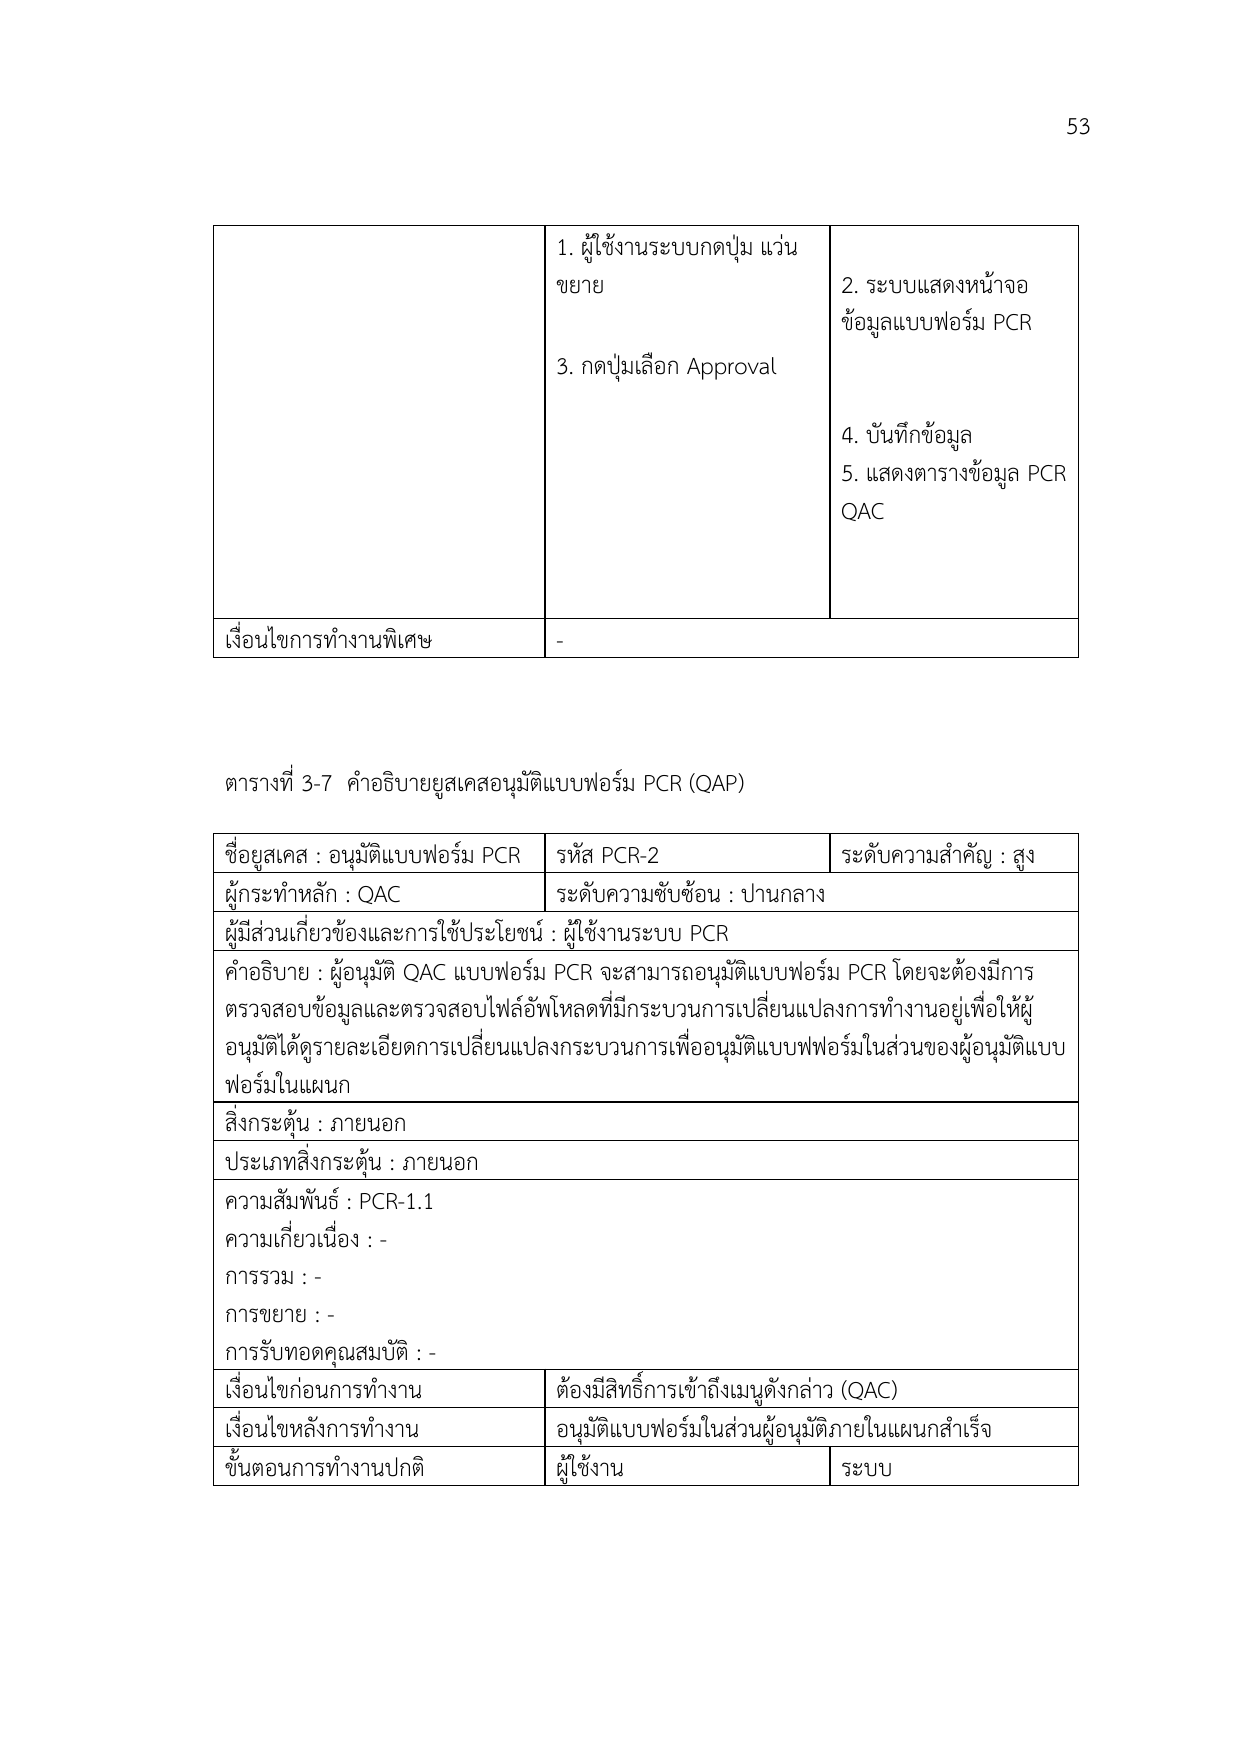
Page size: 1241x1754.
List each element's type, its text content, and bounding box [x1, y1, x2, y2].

table_header ชื่อยูสเคส : อนุมัติแบบฟอร์ม PCR [214, 834, 544, 872]
table_cell 2. ระบบแสดงหน้าจอข้อมูลแบบฟอร์ม PCR 4. บันทึกข้อมูล 5. แสดงตารางข้อมูล PCR QAC [831, 226, 1078, 618]
table_cell เงื่อนไขก่อนการทำงาน [214, 1370, 544, 1407]
table_cell 1. ผู้ใช้งานระบบกดปุ่ม แว่นขยาย 3. กดปุ่มเลือก Approval [546, 226, 829, 618]
table_header รหัส PCR-2 [546, 834, 829, 872]
table_cell ต้องมีสิทธิ์การเข้าถึงเมนูดังกล่าว (QAC) [546, 1370, 1078, 1407]
table_header ระดับความสำคัญ : สูง [831, 834, 1078, 872]
table_cell ประเภทสิ่งกระตุ้น : ภายนอก [214, 1141, 1078, 1179]
table_cell เงื่อนไขหลังการทำงาน [214, 1408, 544, 1446]
table_cell ขั้นตอนการทำงานปกติ [214, 1447, 544, 1485]
text ตารางที่ 3-7 คำอธิบายยูสเคสอนุมัติแบบฟอร์ม PCR (QAP) [225, 762, 1090, 800]
table_cell ระดับความซับซ้อน : ปานกลาง [546, 873, 1078, 911]
table_cell ผู้ใช้งาน [546, 1447, 829, 1485]
table_cell ผู้มีส่วนเกี่ยวข้องและการใช้ประโยชน์ : ผู้ใช้งานระบบ PCR [214, 912, 1078, 949]
table_cell ระบบ [831, 1447, 1078, 1485]
table_cell - [546, 619, 1078, 657]
table_cell คำอธิบาย : ผู้อนุมัติ QAC แบบฟอร์ม PCR จะสามารถอนุมัติแบบฟอร์ม PCR โดยจะต้องมีการตรวจสอบข้อมูลและตรวจสอบไฟล์อัพโหลดที่มีกระบวนการเปลี่ยนแปลงการทำงานอยู่เพื่อให้ผู้อนุมัติได้ดูรายละเอียดการเปลี่ยนแปลงกระบวนการเพื่ออนุมัติแบบฟฟอร์มในส่วนของผู้อนุมัติแบบฟอร์มในแผนก [214, 951, 1078, 1101]
table_cell ผู้กระทำหลัก : QAC [214, 873, 544, 911]
table_cell อนุมัติแบบฟอร์มในส่วนผู้อนุมัติภายในแผนกสำเร็จ [546, 1408, 1078, 1446]
table_cell [214, 226, 544, 618]
table_cell ความสัมพันธ์ : PCR-1.1 ความเกี่ยวเนื่อง : - การรวม : - การขยาย : - การรับทอดคุณสมบัติ : - [214, 1180, 1078, 1368]
table_cell เงื่อนไขการทำงานพิเศษ [214, 619, 544, 657]
table_cell สิ่งกระตุ้น : ภายนอก [214, 1103, 1078, 1140]
